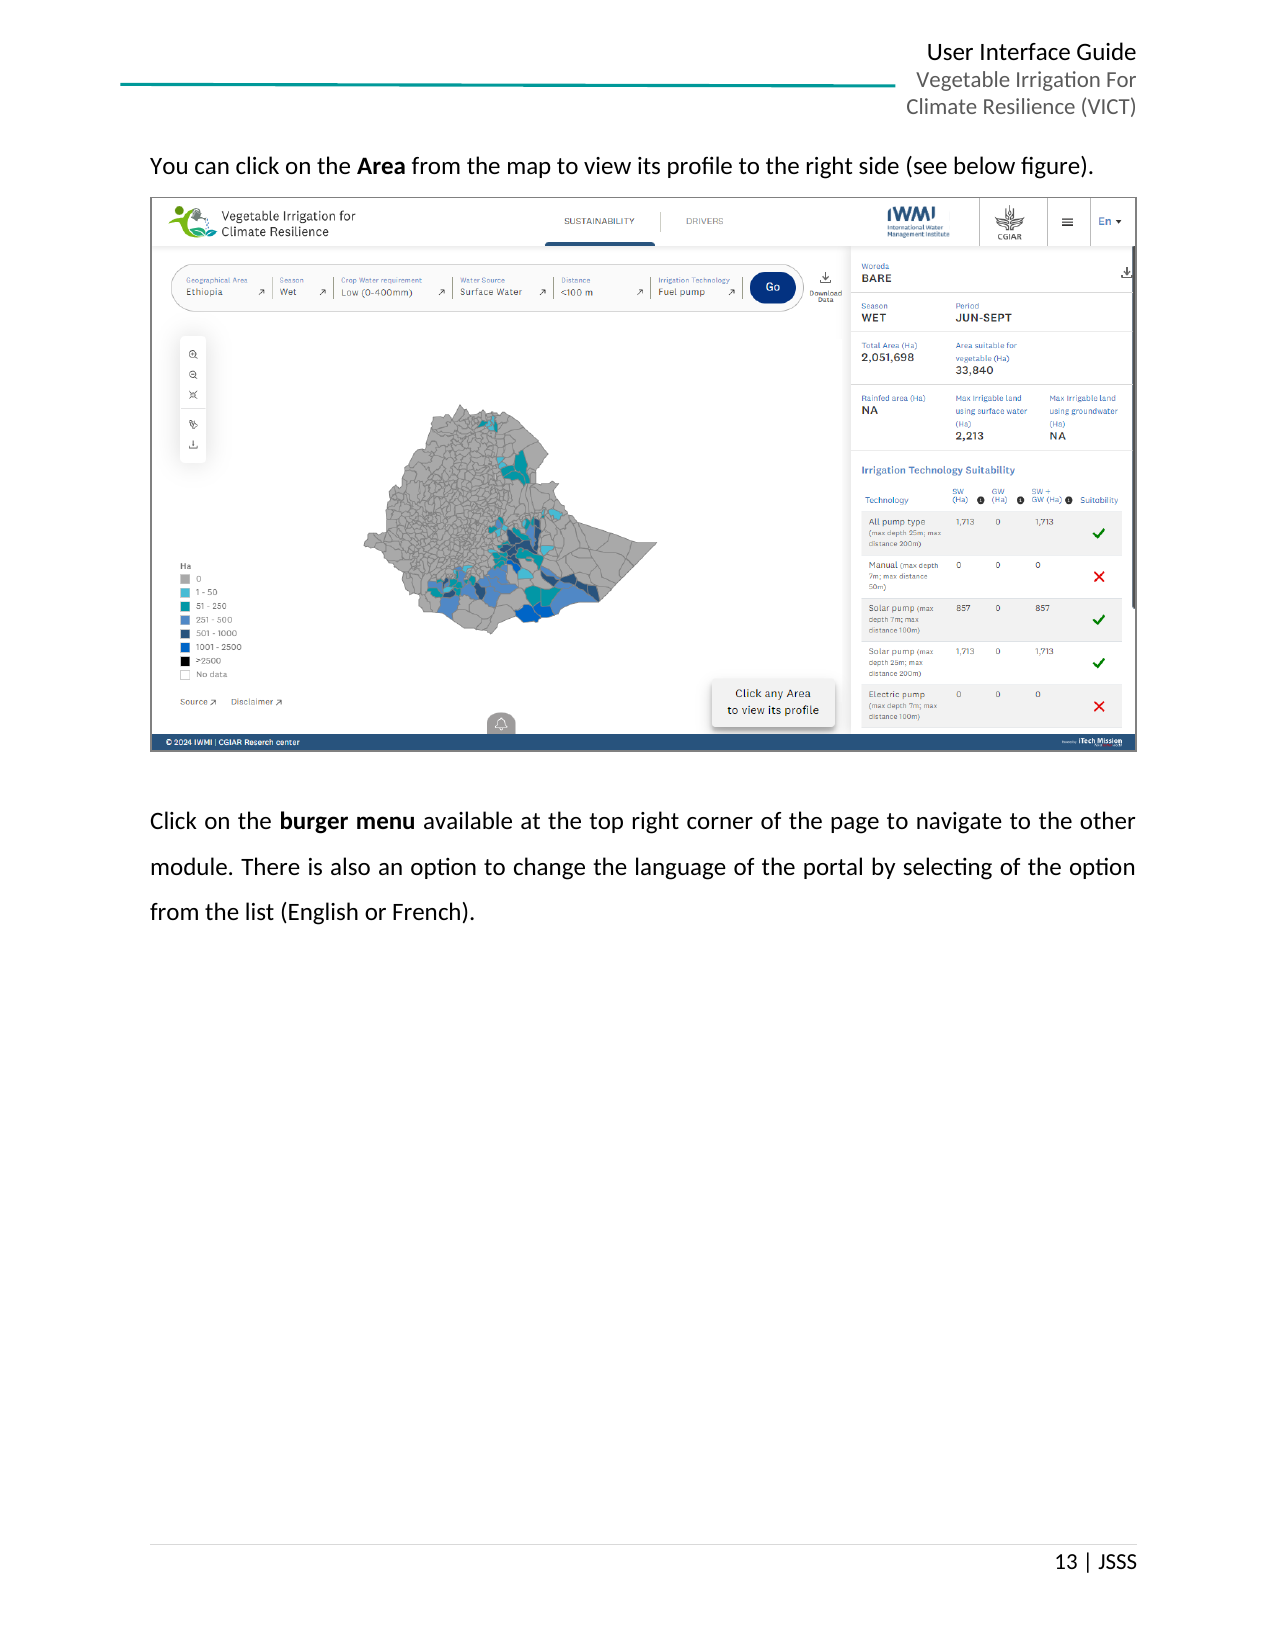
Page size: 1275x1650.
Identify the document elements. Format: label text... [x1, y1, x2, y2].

text Click on the burger menu available at the top right corner of the page to navigate to the other module. There is also an option to change the language of the portal by selecting of the option from the list (English or French). [150, 752, 1137, 927]
text You can click on the Area from the map to view its profile to the right side (see below figure). [150, 150, 1137, 181]
picture [152, 198, 1135, 750]
